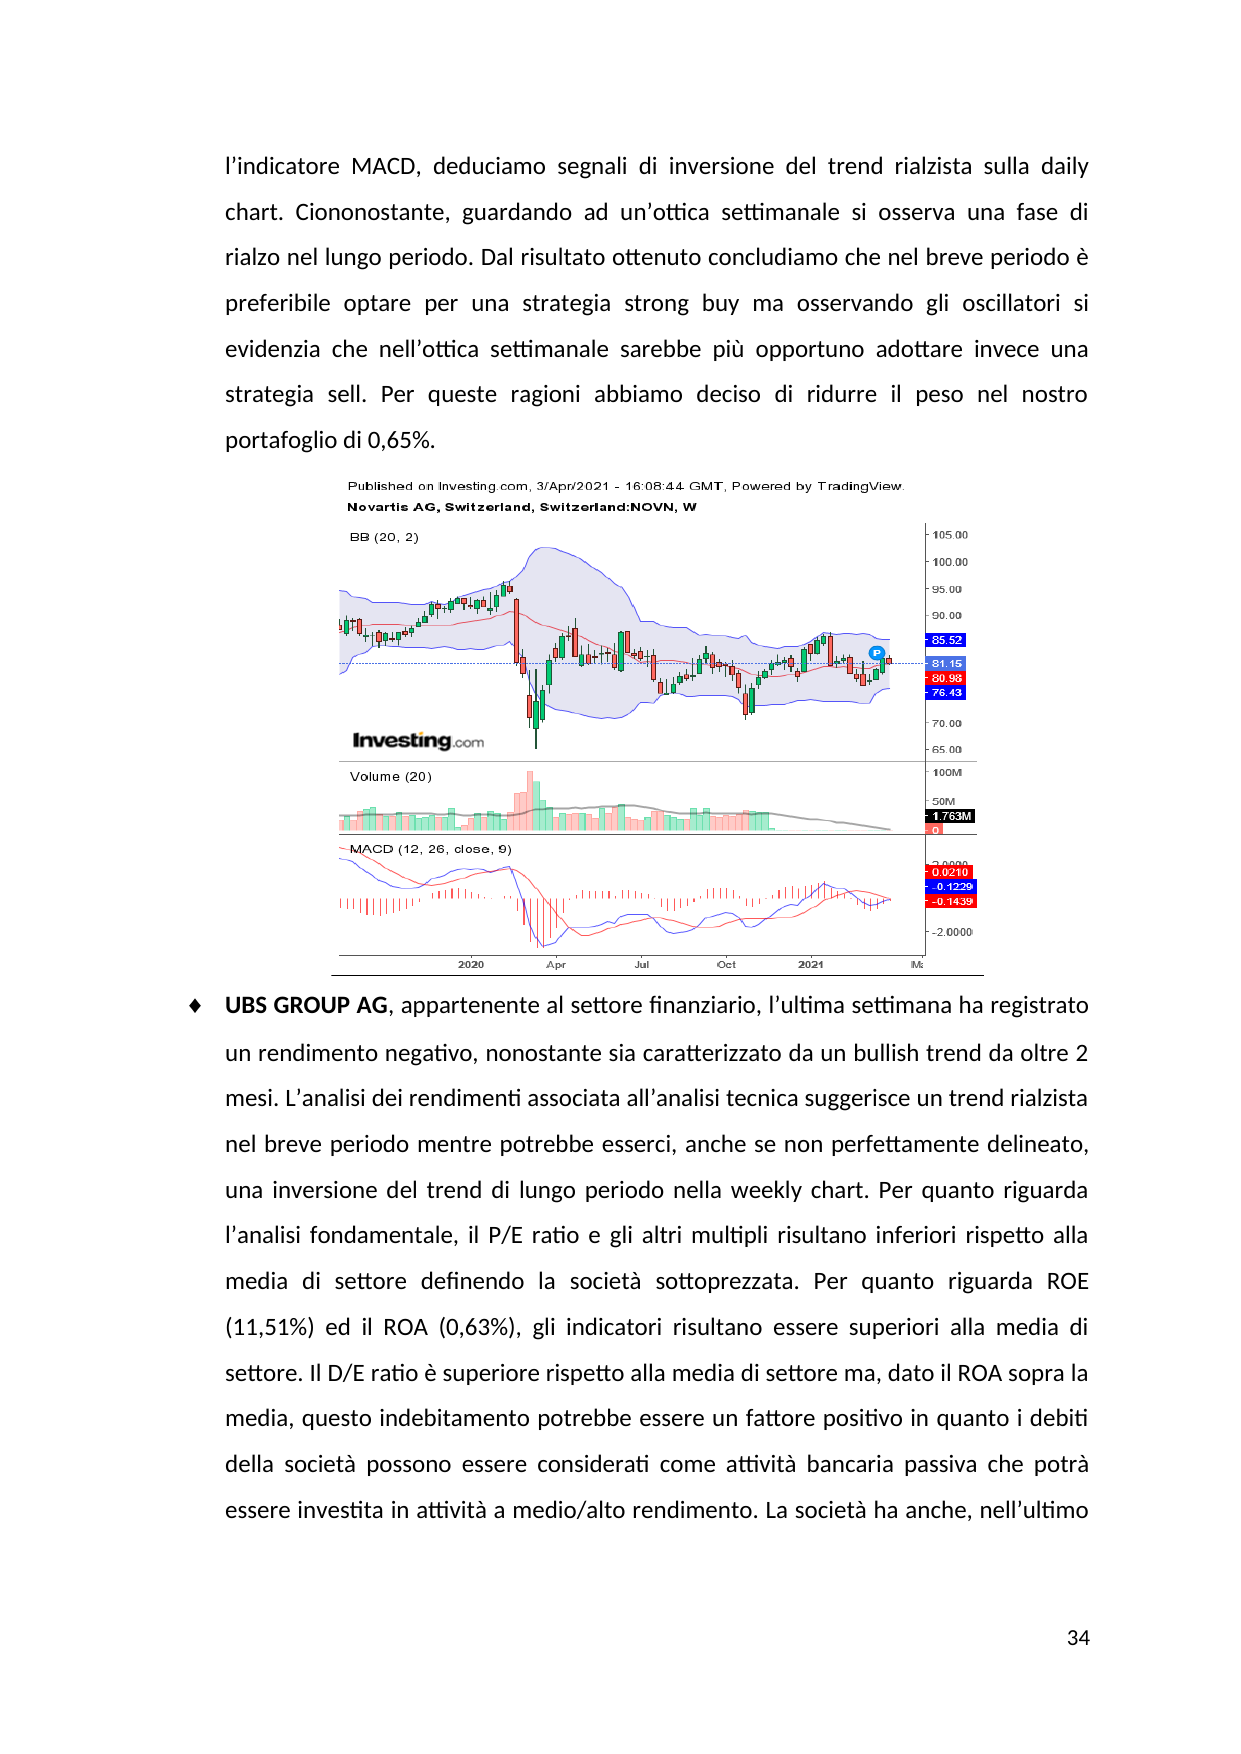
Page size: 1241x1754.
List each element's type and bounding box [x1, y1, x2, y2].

list [187, 990, 1090, 1524]
picture [331, 470, 984, 976]
list [187, 150, 1090, 455]
